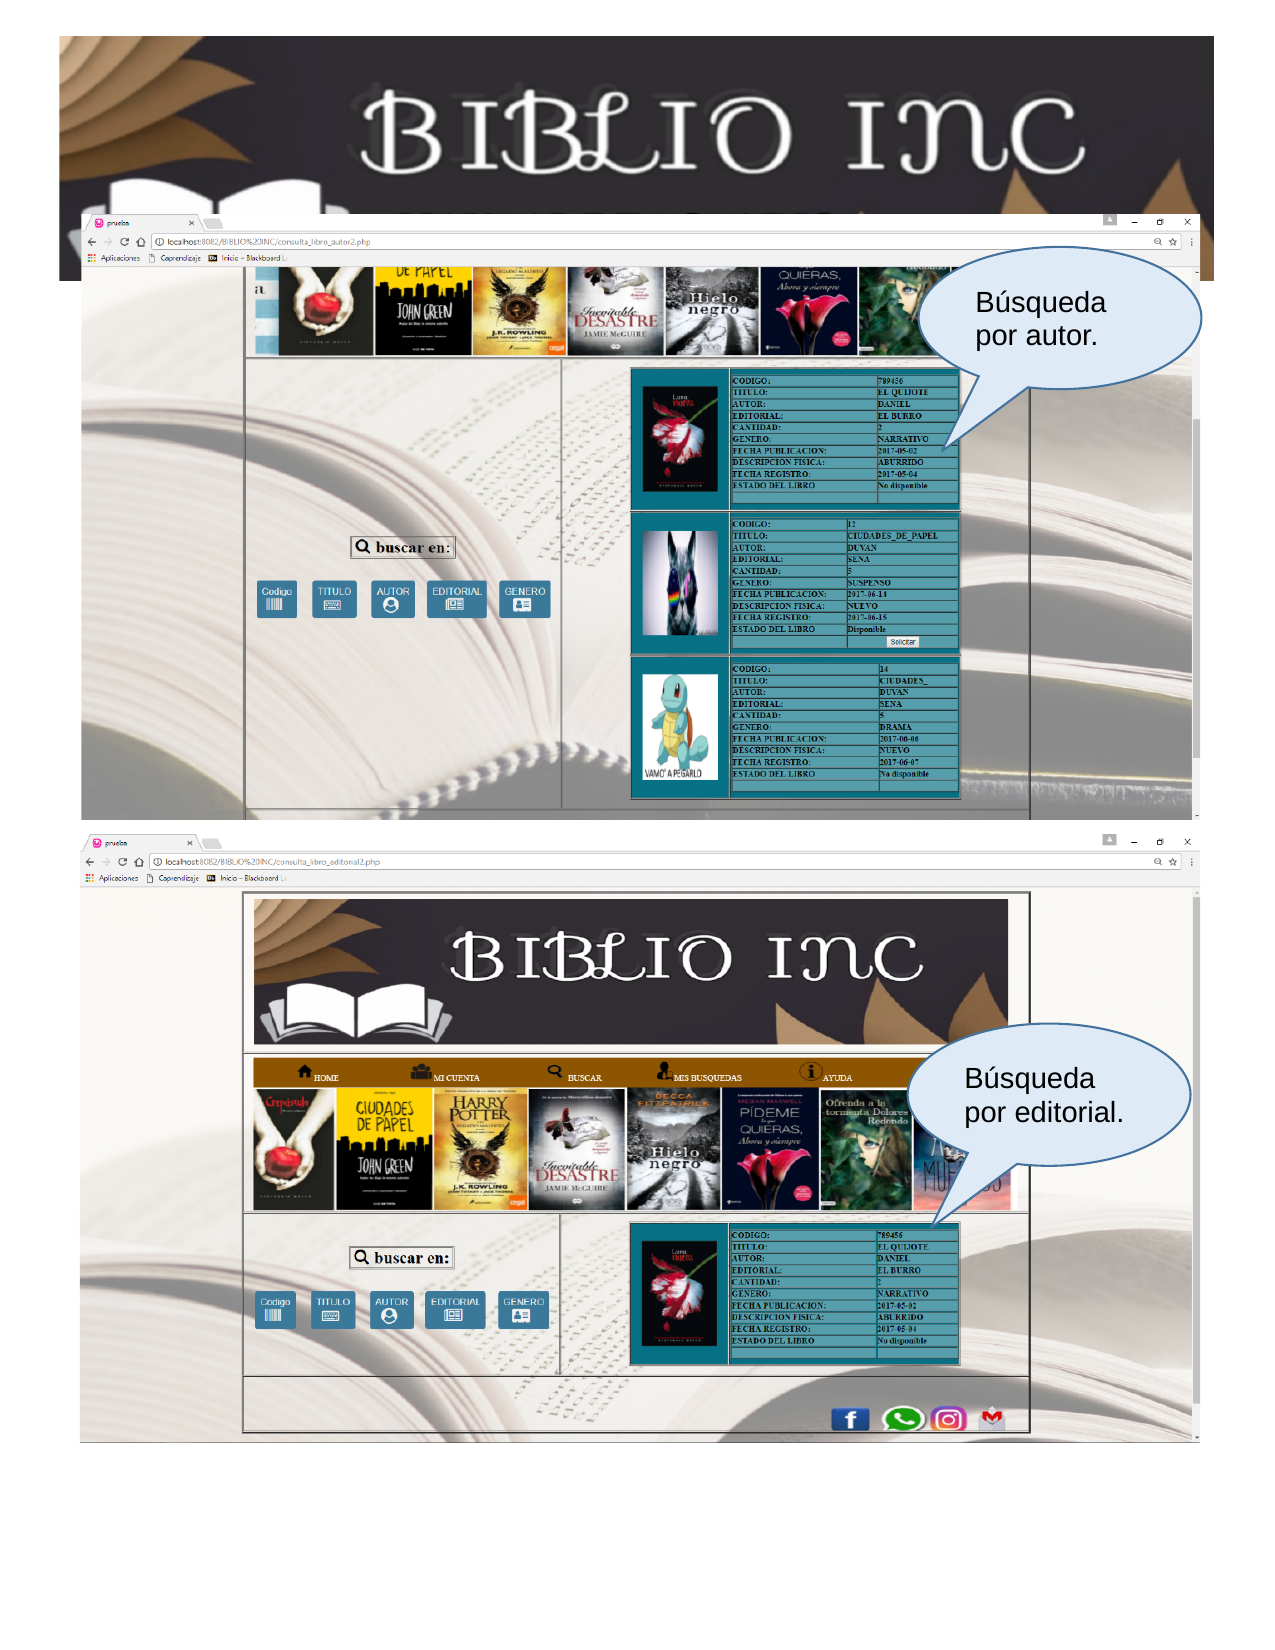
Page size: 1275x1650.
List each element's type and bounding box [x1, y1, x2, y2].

picture [79, 834, 1201, 1443]
picture [59, 36, 1214, 820]
